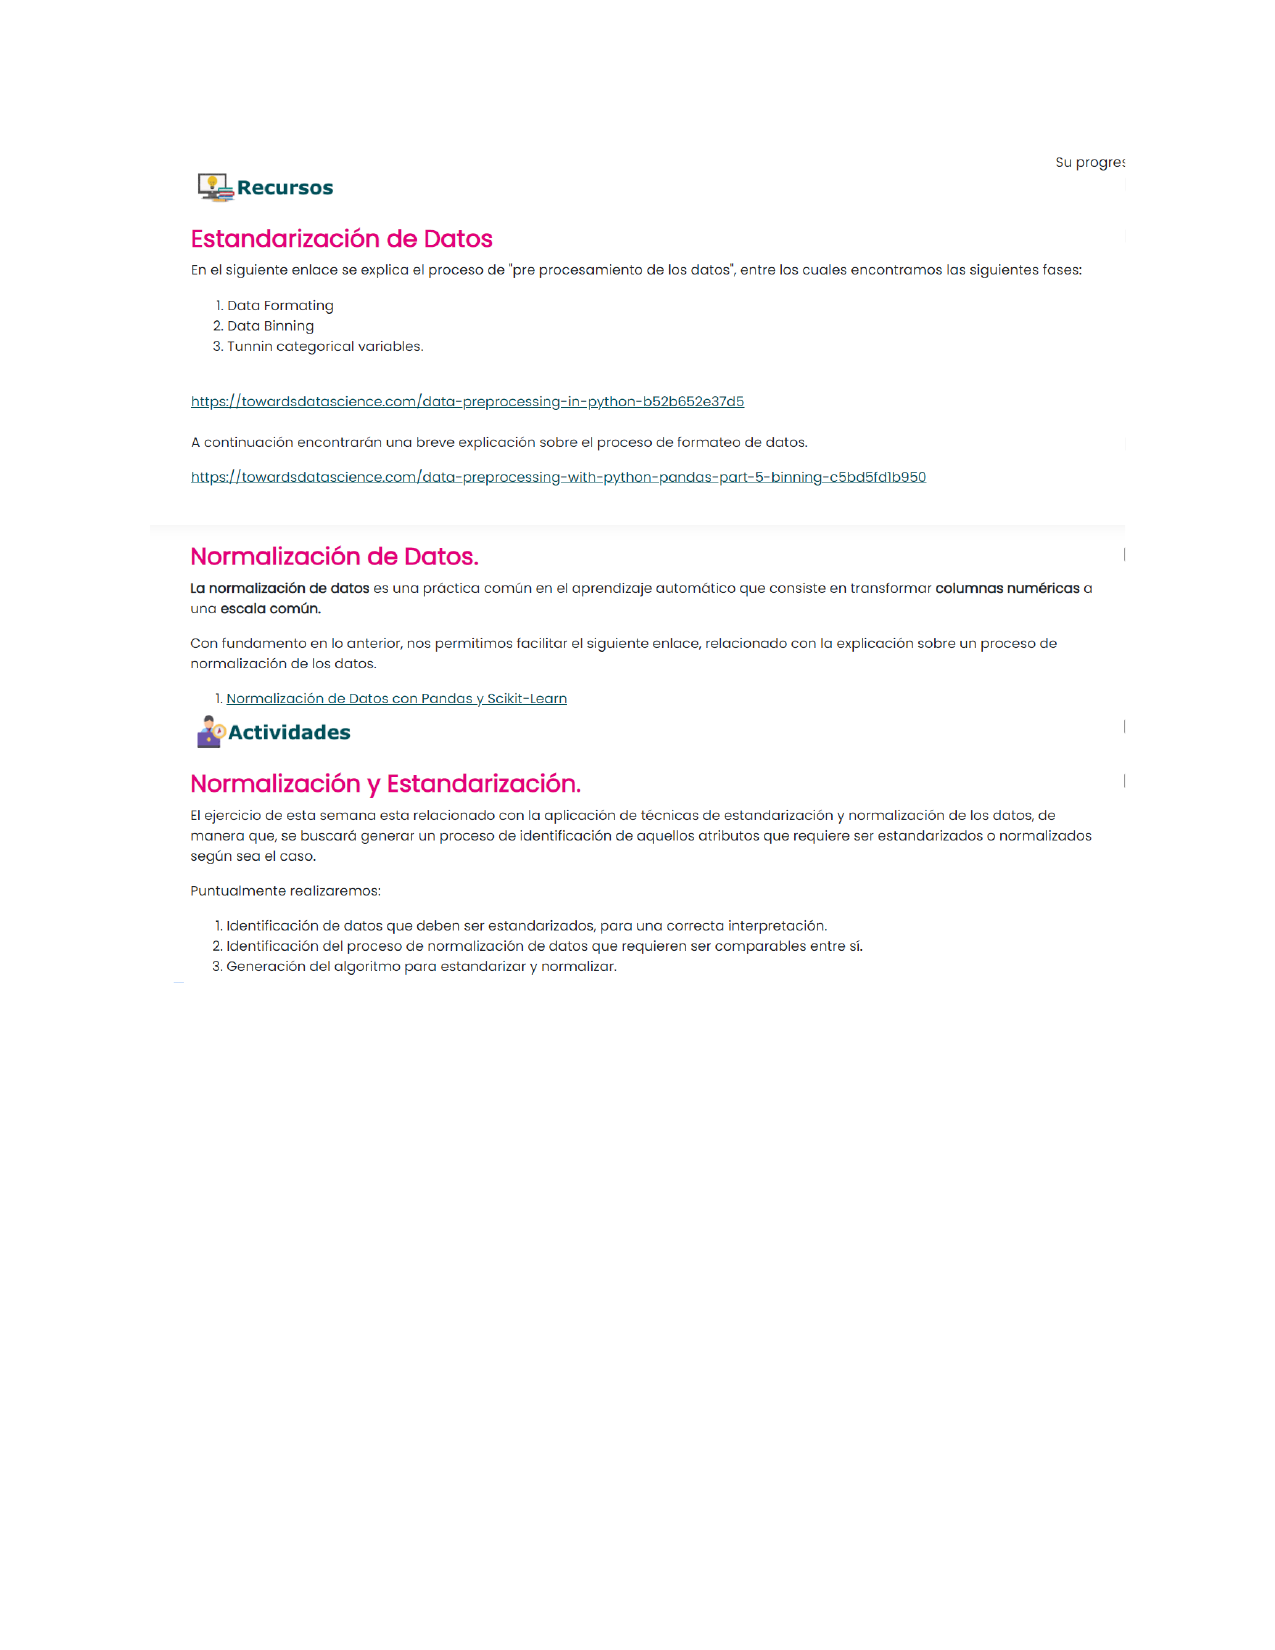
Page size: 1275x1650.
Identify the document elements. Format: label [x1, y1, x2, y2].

picture [150, 525, 1125, 983]
picture [150, 150, 1125, 507]
